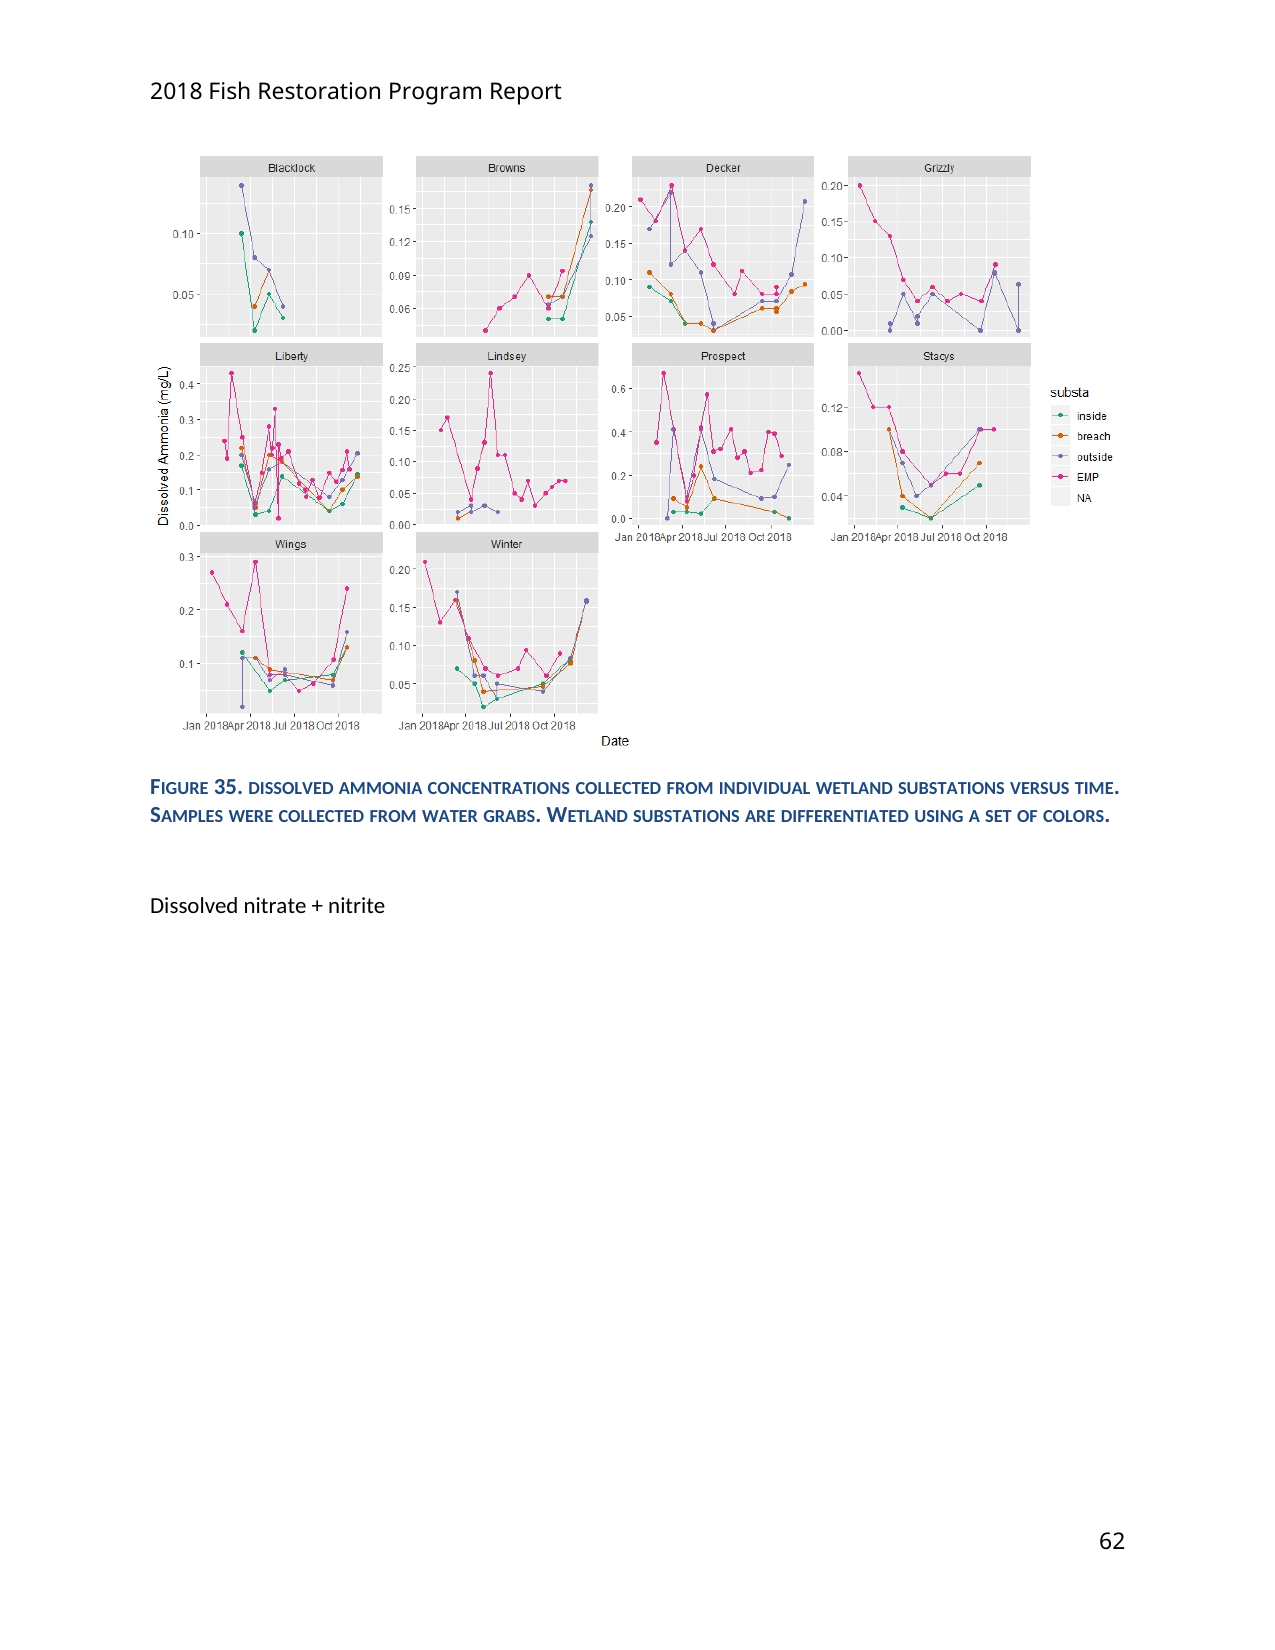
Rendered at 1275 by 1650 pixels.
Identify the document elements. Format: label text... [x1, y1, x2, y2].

text Dissolved nitrate + nitrite [150, 892, 1125, 919]
picture [150, 150, 1125, 754]
